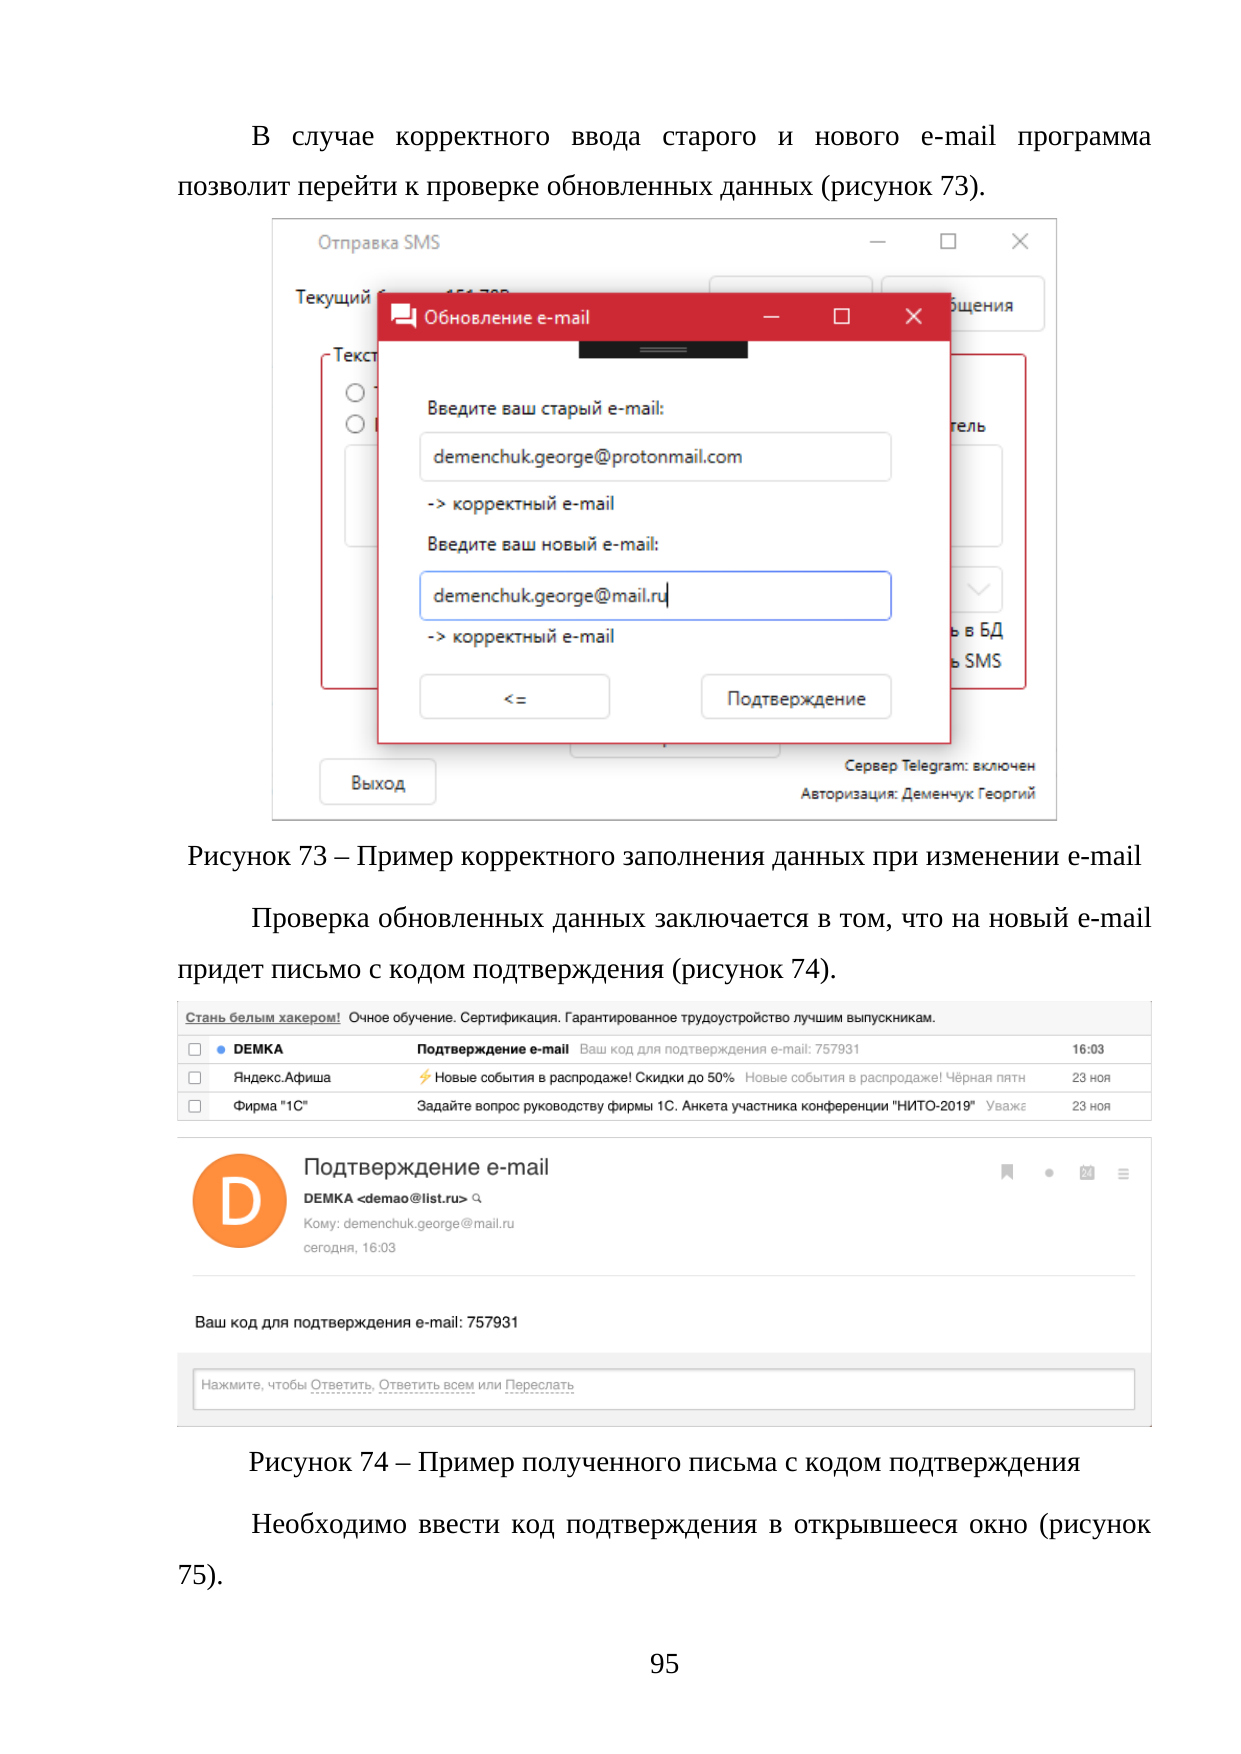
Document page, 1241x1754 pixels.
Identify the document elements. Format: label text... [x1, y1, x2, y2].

picture [177, 1001, 1152, 1121]
picture [271, 218, 1058, 821]
text Рисунок 73 – Пример корректного заполнения данных при изменении e-mail [177, 838, 1152, 871]
text Необходимо ввести код подтверждения в открывшееся окно (рисунок 75). [177, 1507, 1152, 1591]
text Проверка обновленных данных заключается в том, что на новый e-mail придет письмо с кодом подтверждения (рисунок 74). [177, 900, 1152, 984]
picture [177, 1137, 1152, 1427]
text В случае корректного ввода старого и нового е-mail программа позволит перейти к проверке обновленных данных (рисунок 73). [177, 118, 1152, 202]
text Рисунок 74 – Пример полученного письма с кодом подтверждения [177, 1444, 1152, 1477]
